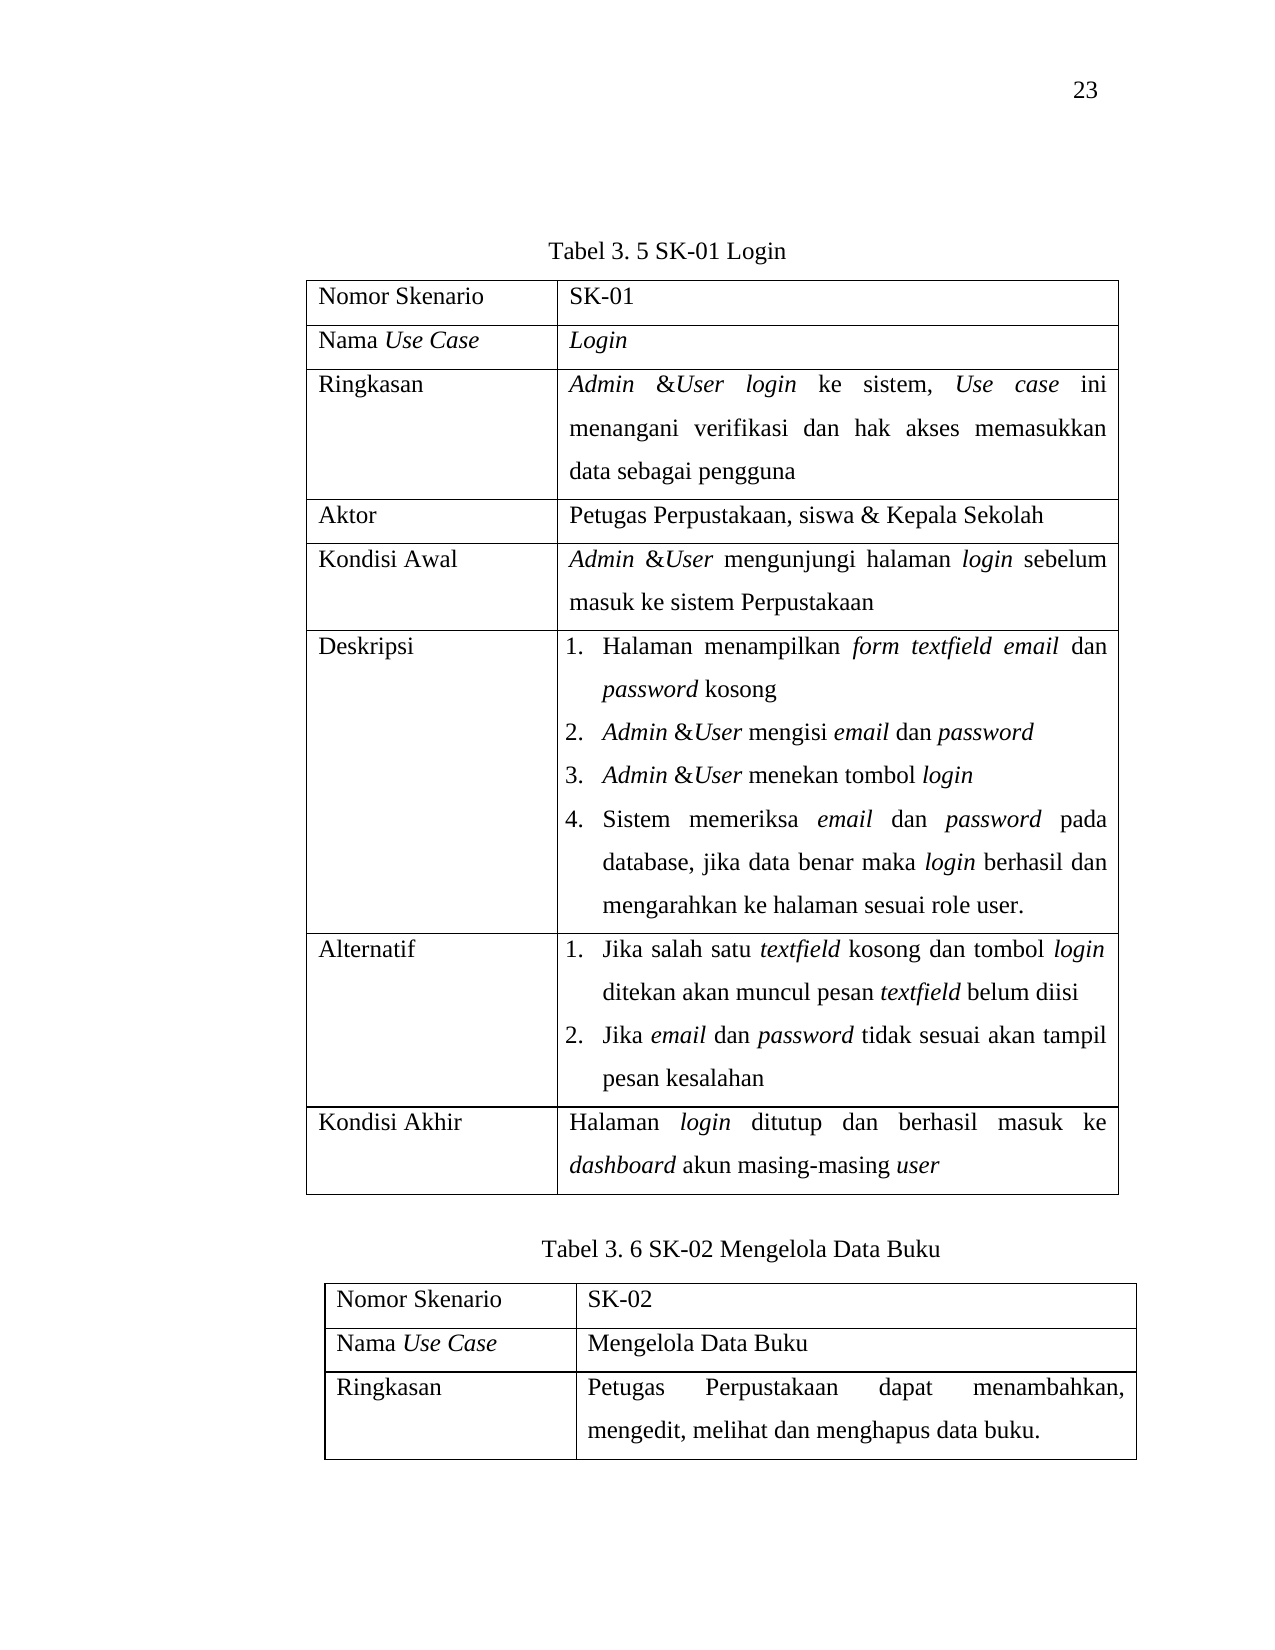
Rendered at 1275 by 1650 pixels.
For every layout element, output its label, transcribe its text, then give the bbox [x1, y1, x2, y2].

table_cell Login [558, 326, 1118, 368]
table_header SK-02 [577, 1284, 1136, 1327]
table_cell Jika salah satu textfield kosong dan tombol login ditekan akan muncul pesan textfield belum diisi Jika email dan password tidak sesuai akan tampil pesan kesalahan [558, 934, 1118, 1106]
table_cell Halaman menampilkan form textfield email dan password kosong Admin &User mengisi email dan password Admin &User menekan tombol login Sistem memeriksa email dan password pada database, jika data benar maka login berhasil dan mengarahkan ke halaman sesuai role user. [558, 631, 1118, 933]
table_cell Kondisi Akhir [307, 1108, 557, 1193]
table_header Nomor Skenario [307, 281, 557, 324]
table_cell Nama Use Case [326, 1329, 576, 1371]
table_cell Kondisi Awal [307, 544, 557, 630]
table_cell Petugas Perpustakaan, siswa & Kepala Sekolah [558, 500, 1118, 543]
text Tabel 3. 6 SK-02 Mengelola Data Buku [236, 1234, 1098, 1262]
table_cell Deskripsi [307, 631, 557, 933]
table_cell Ringkasan [326, 1373, 576, 1459]
table_cell Alternatif [307, 934, 557, 1106]
table_header SK-01 [558, 281, 1118, 324]
table_cell Halaman login ditutup dan berhasil masuk ke dashboard akun masing-masing user [558, 1108, 1118, 1193]
table_cell Admin &User login ke sistem, Use case ini menangani verifikasi dan hak akses memasukkan data sebagai pengguna [558, 370, 1118, 499]
table_cell Mengelola Data Buku [577, 1329, 1136, 1371]
text Tabel 3. 5 SK-01 Login [236, 236, 1098, 265]
table_cell Aktor [307, 500, 557, 543]
table_cell Petugas Perpustakaan dapat menambahkan, mengedit, melihat dan menghapus data buku. [577, 1373, 1136, 1459]
table_cell Admin &User mengunjungi halaman login sebelum masuk ke sistem Perpustakaan [558, 544, 1118, 630]
table_cell Ringkasan [307, 370, 557, 499]
table_cell Nama Use Case [307, 326, 557, 368]
table_header Nomor Skenario [326, 1284, 576, 1327]
